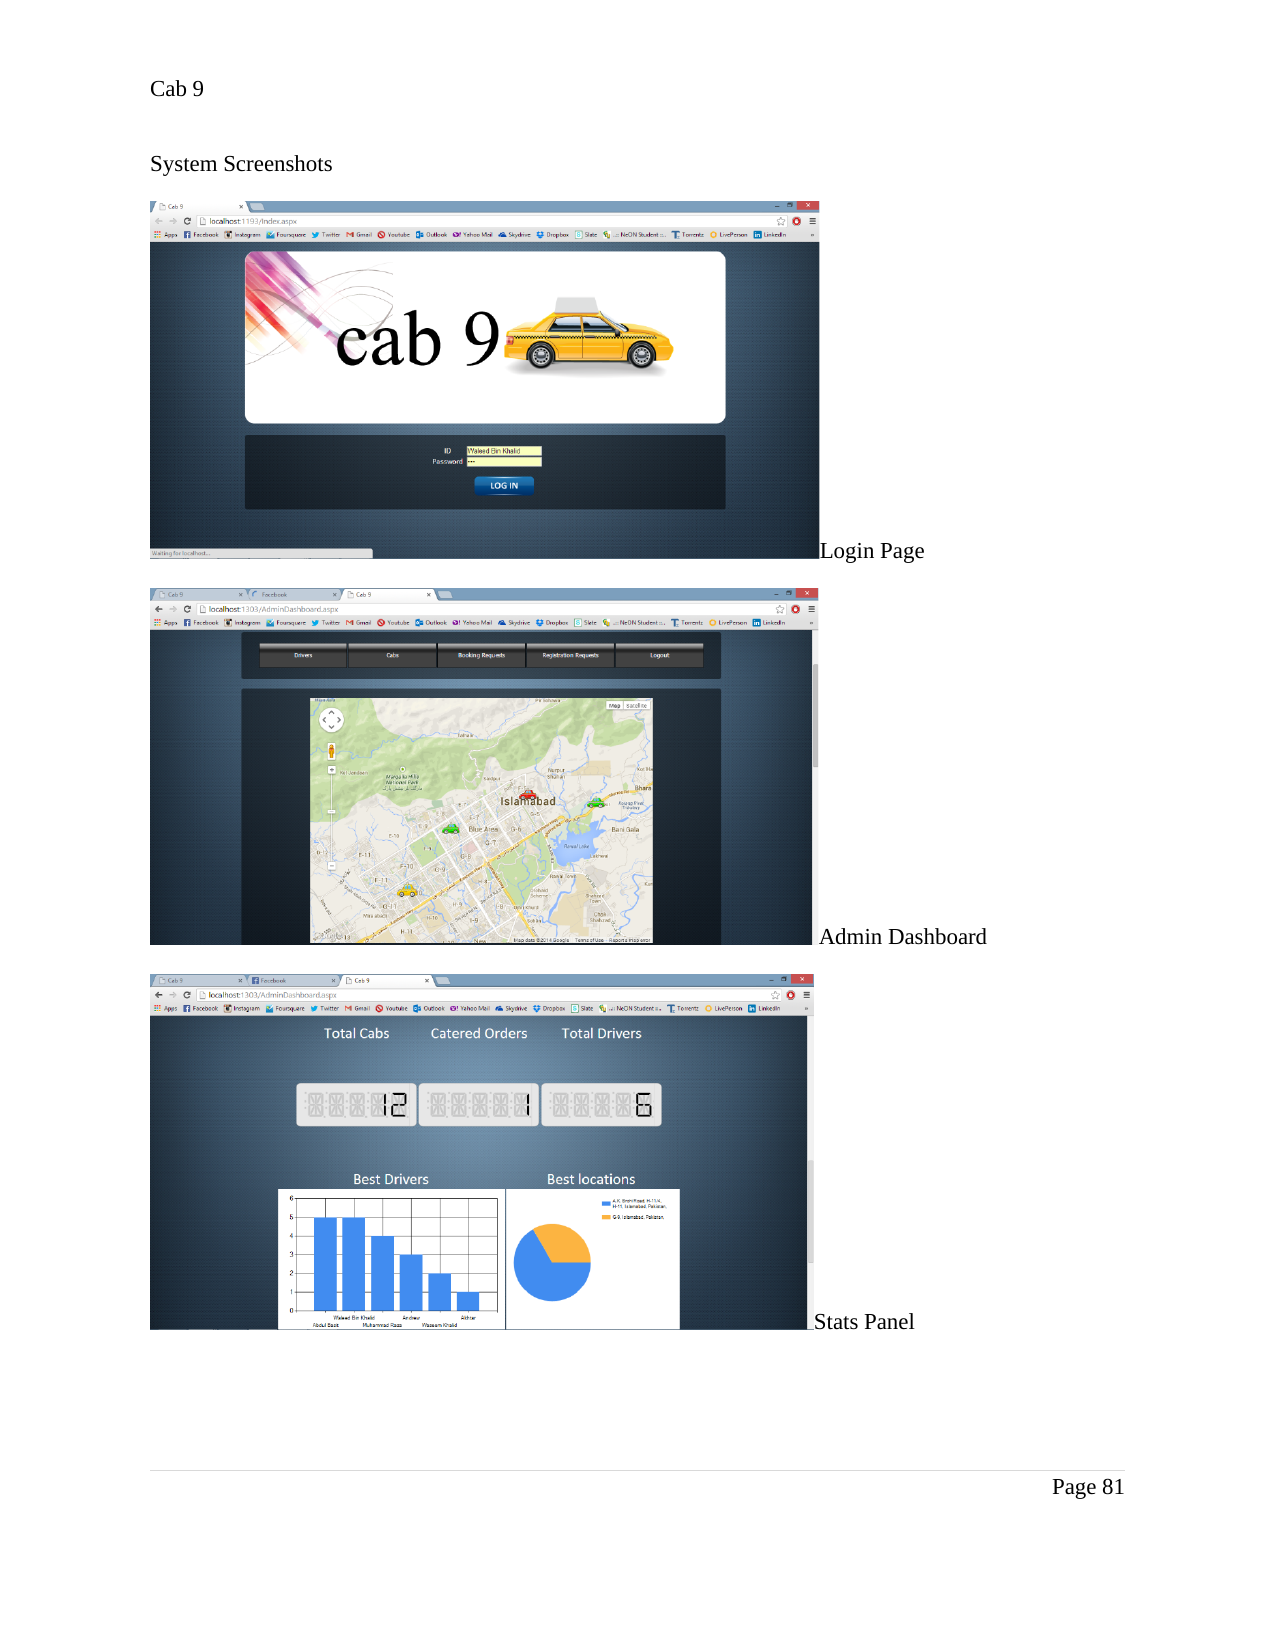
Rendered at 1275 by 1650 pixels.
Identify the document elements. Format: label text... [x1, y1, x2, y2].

picture [150, 201, 820, 559]
picture [150, 974, 814, 1330]
text System Screenshots [150, 150, 1125, 176]
picture [150, 588, 819, 945]
